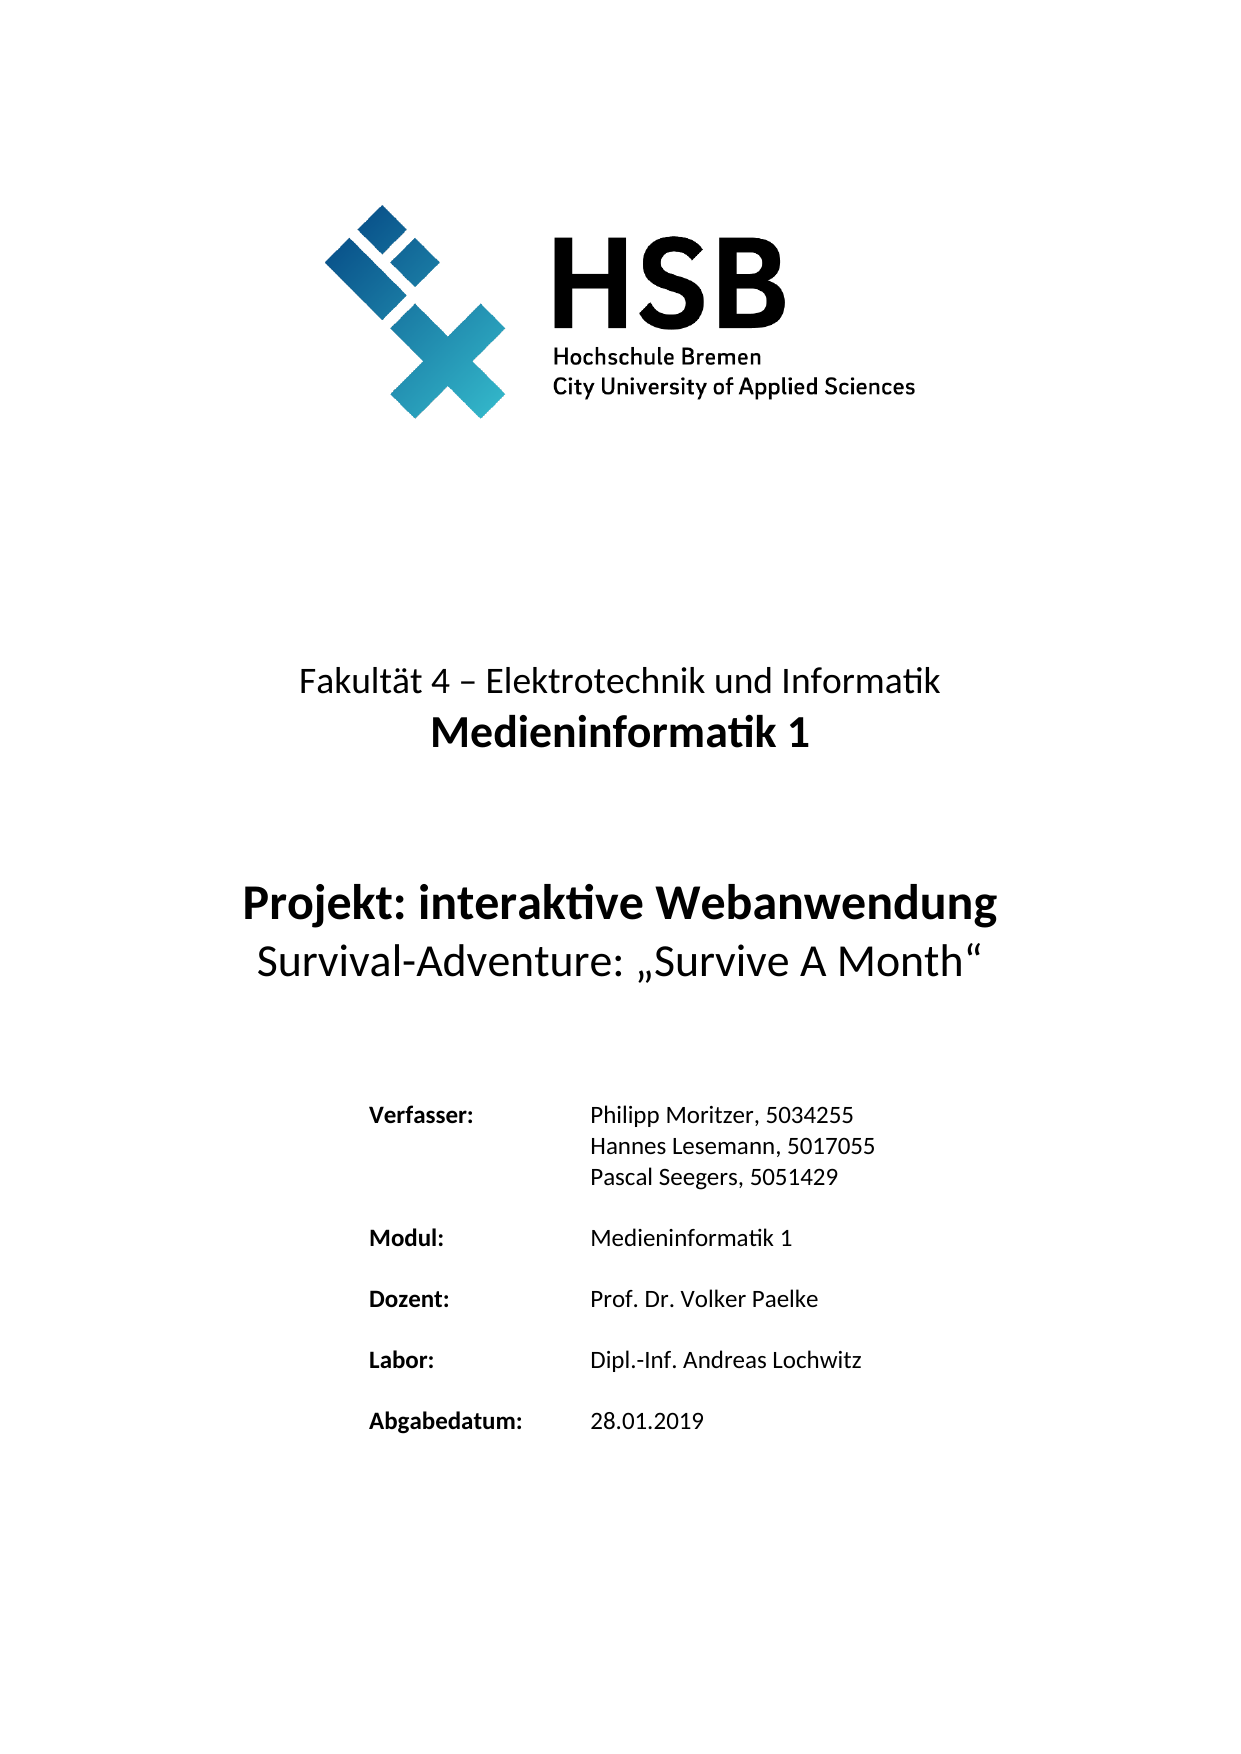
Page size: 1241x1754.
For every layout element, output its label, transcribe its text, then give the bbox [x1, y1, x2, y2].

text Projekt: interaktive Webanwendung [148, 871, 1093, 932]
picture [267, 147, 973, 476]
text Labor: Dipl.-Inf. Andreas Lochwitz [295, 1344, 1093, 1374]
text Pascal Seegers, 5051429 [516, 1161, 1093, 1191]
text Medieninformatik 1 [148, 703, 1093, 759]
text Fakultät 4 – Elektrotechnik und Informatik [148, 657, 1093, 703]
text Survival-Adventure: „Survive A Month“ [148, 932, 1093, 988]
text Verfasser: Philipp Moritzer, 5034255 [295, 1100, 1093, 1130]
text Abgabedatum: 28.01.2019 [295, 1405, 1093, 1435]
text Modul: Medieninformatik 1 [295, 1222, 1093, 1252]
text Dozent: Prof. Dr. Volker Paelke [295, 1283, 1093, 1313]
text Hannes Lesemann, 5017055 [516, 1130, 1093, 1161]
